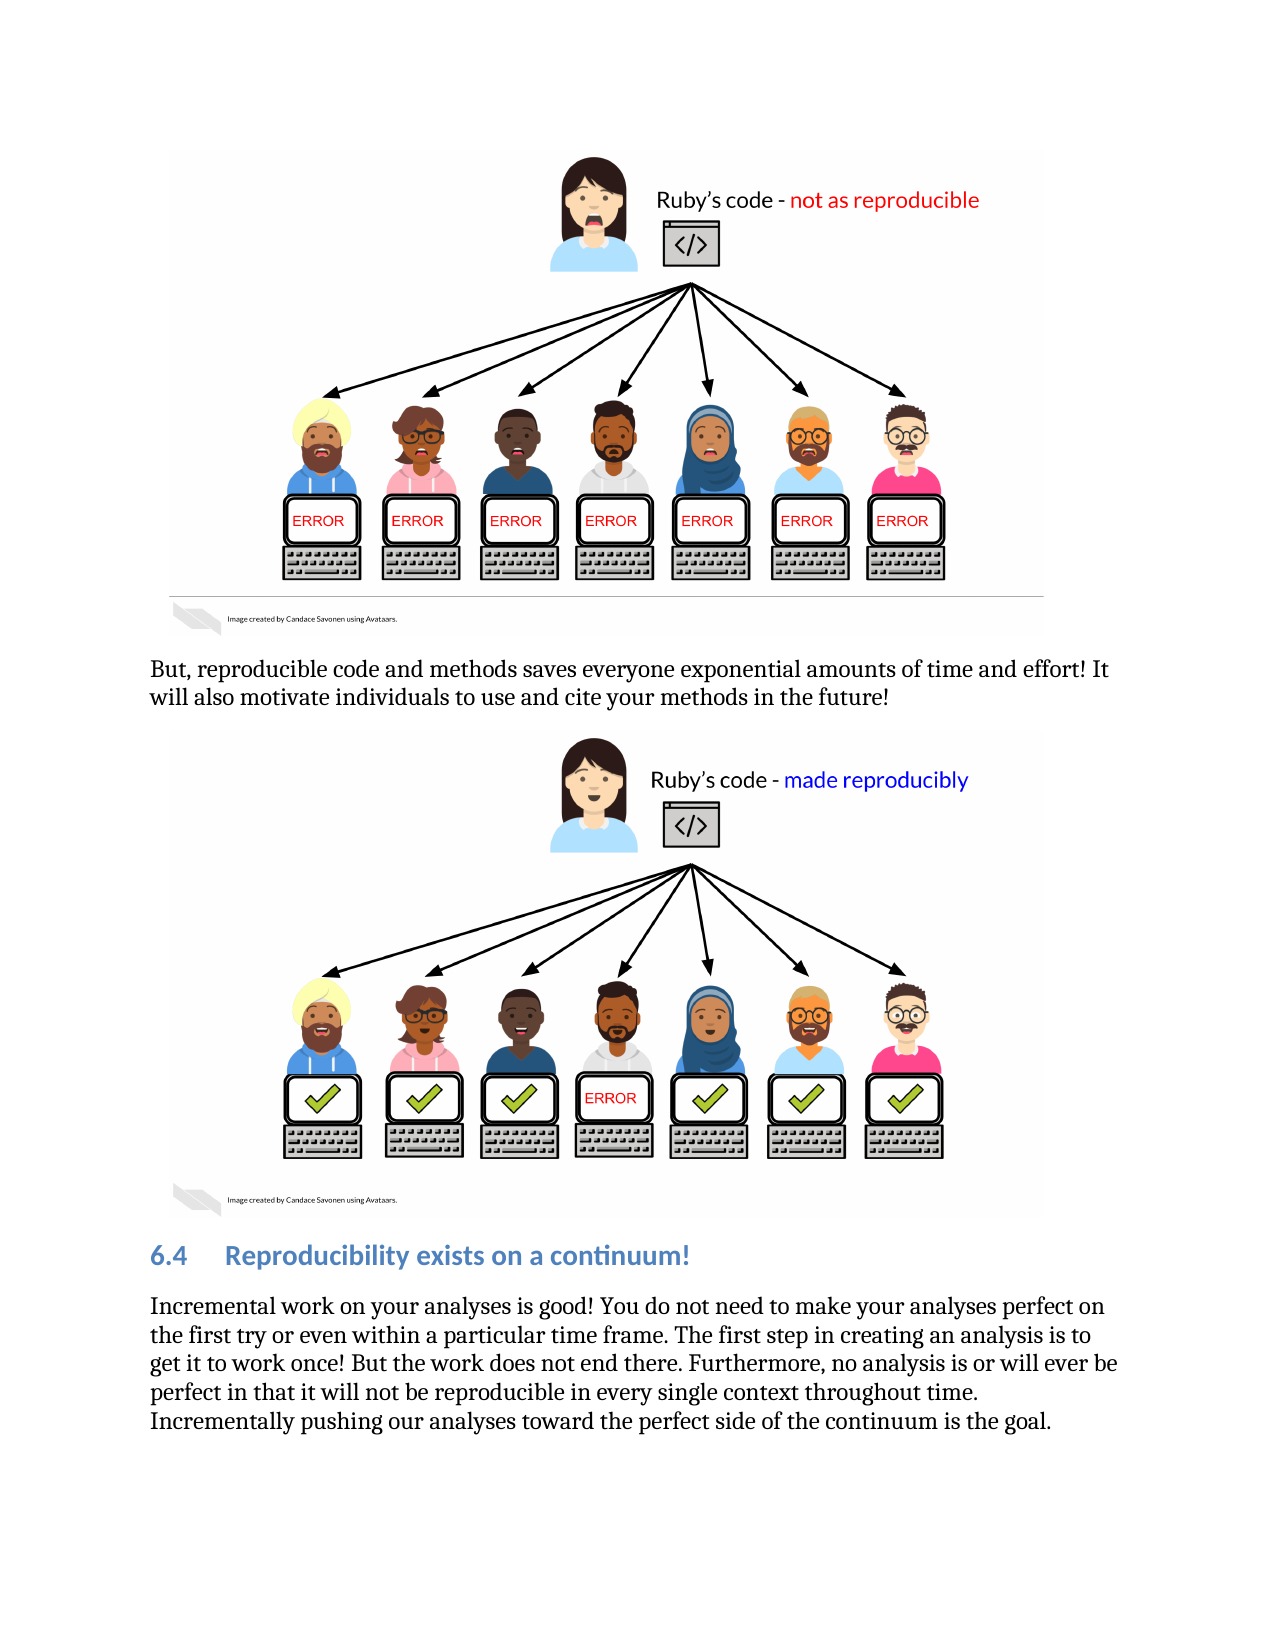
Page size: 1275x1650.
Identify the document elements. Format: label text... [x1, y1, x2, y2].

text Incremental work on your analyses is good! You do not need to make your analyses perfect on the first try or even within a particular time frame. The first step in creating an analysis is to get it to work once! But the work does not end there. Furthermore, no analysis is or will ever be perfect in that it will not be reproducible in every single context throughout time. Incrementally pushing our analyses toward the perfect side of the continuum is the goal. [150, 1292, 1125, 1436]
picture [168, 730, 1044, 1217]
subtitle 6.4 Reproducibility exists on a continuum! [150, 1237, 1125, 1273]
picture [168, 150, 1044, 636]
text But, reproducible code and methods saves everyone exponential amounts of time and effort! It will also motivate individuals to use and cite your methods in the future! [150, 654, 1125, 712]
